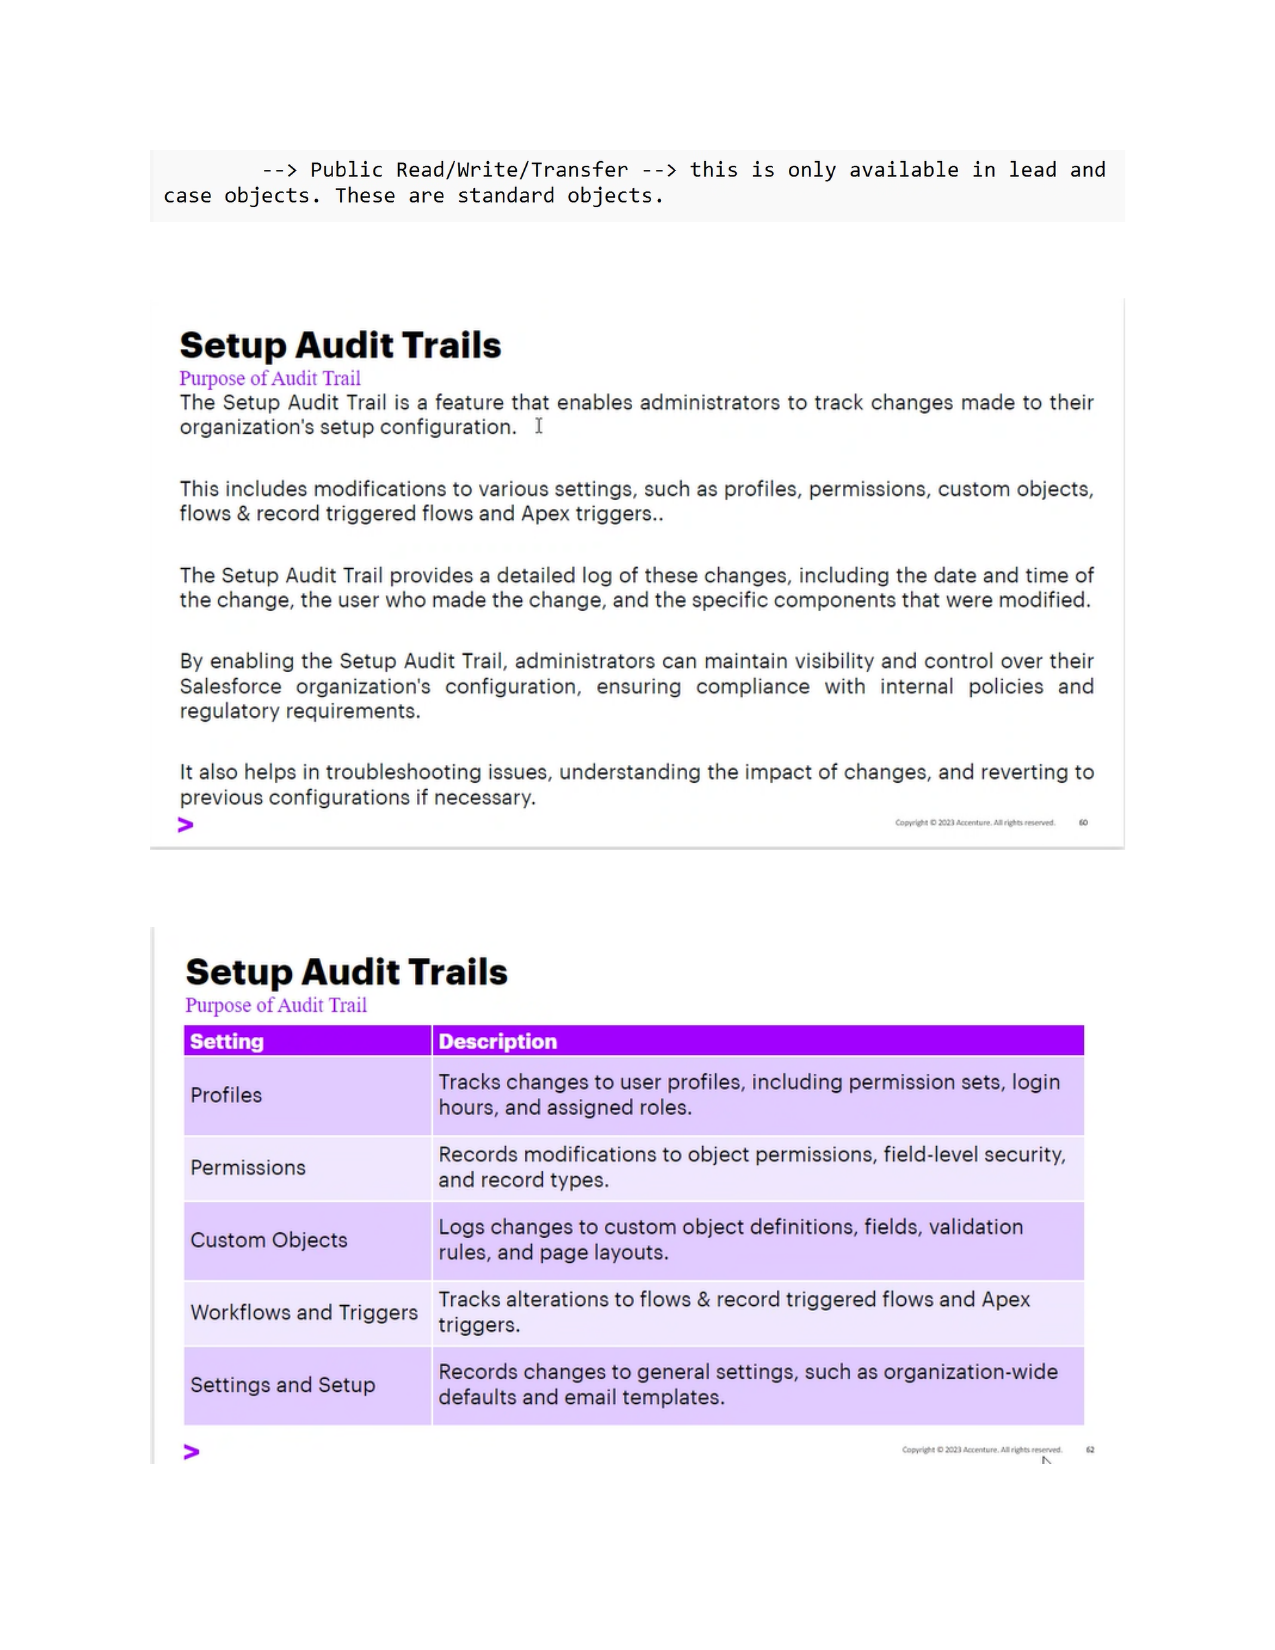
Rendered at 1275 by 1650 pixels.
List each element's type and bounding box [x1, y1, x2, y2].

picture [150, 150, 1125, 222]
picture [150, 298, 1125, 850]
picture [150, 927, 1125, 1464]
